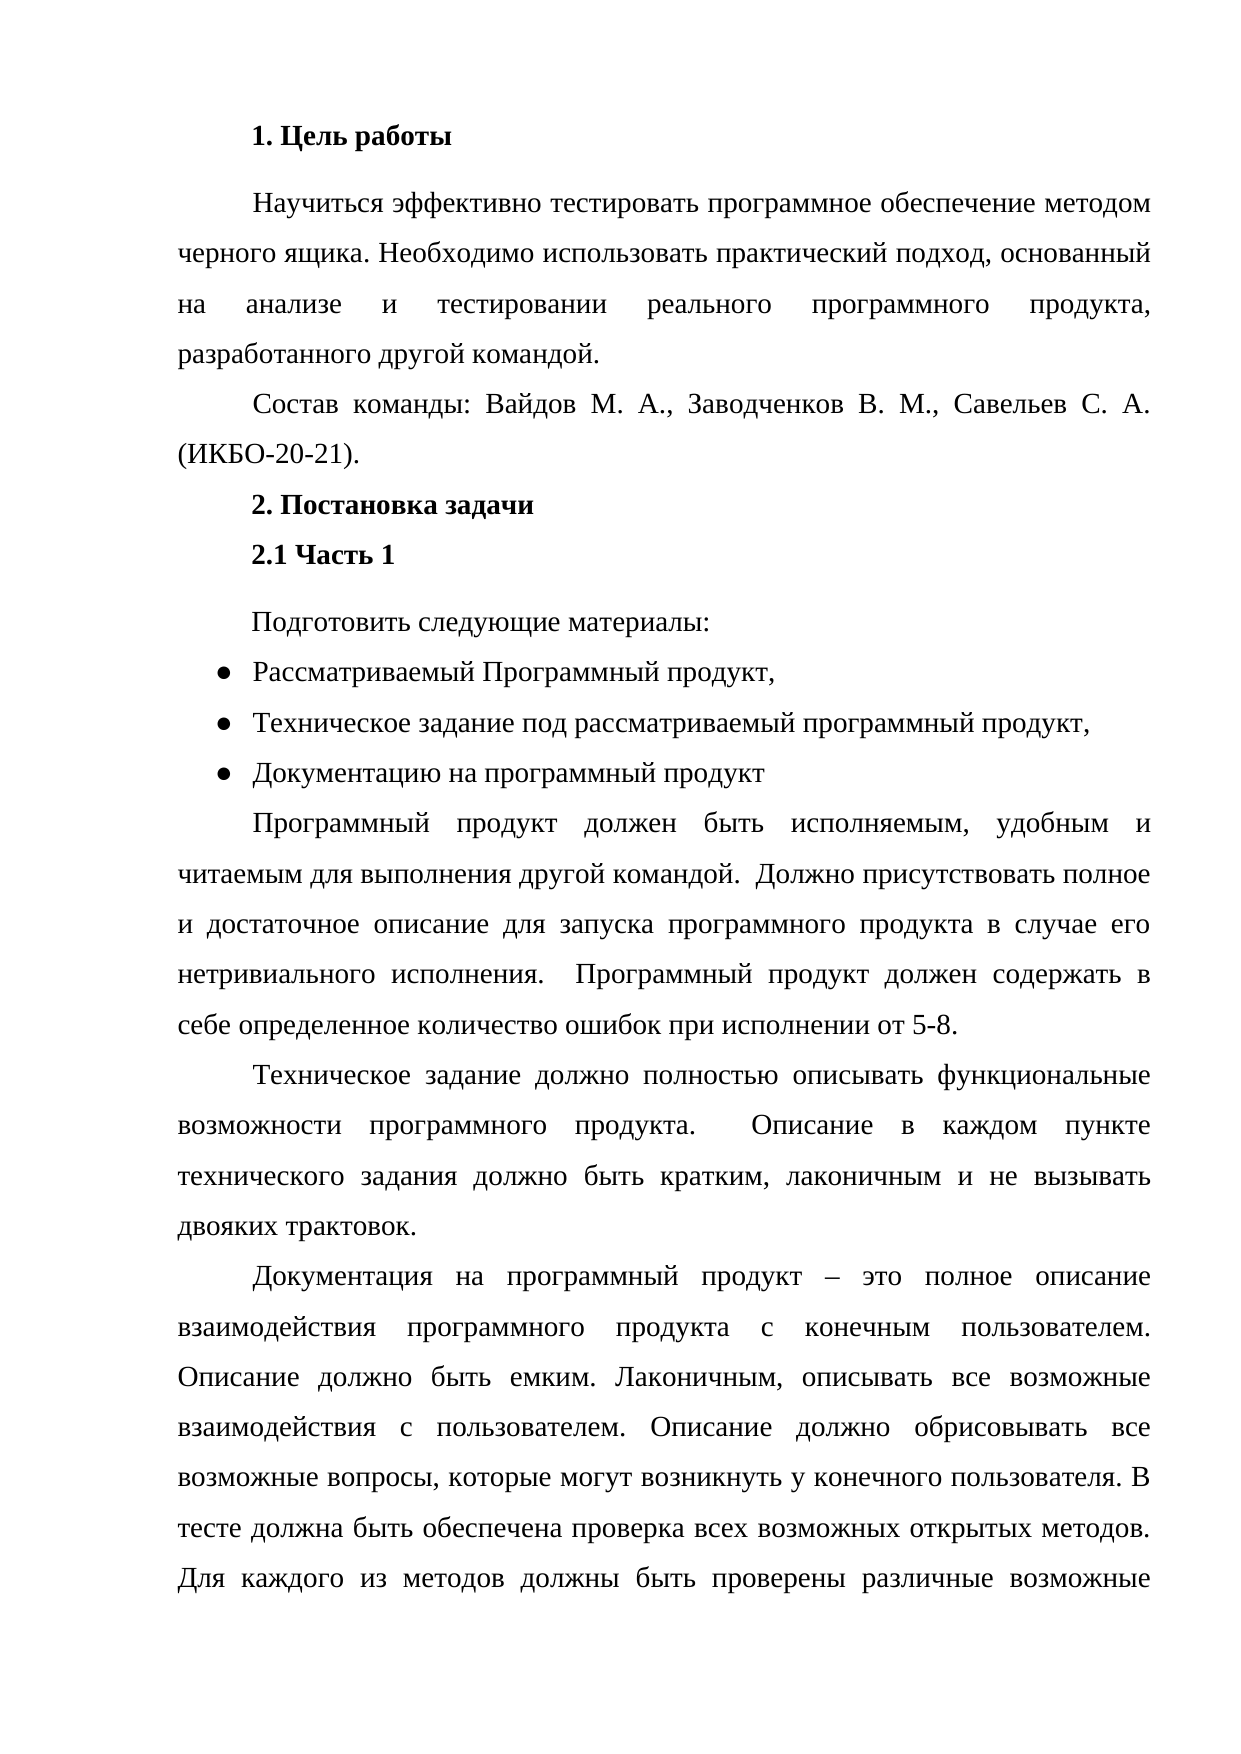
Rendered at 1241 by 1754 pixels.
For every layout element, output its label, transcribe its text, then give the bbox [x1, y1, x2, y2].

text Техническое задание должно полностью описывать функциональные возможности программного продукта. Описание в каждом пункте технического задания должно быть кратким, лаконичным и не вызывать двояких трактовок. [177, 1057, 1152, 1242]
subtitle Часть 1 [251, 537, 1152, 571]
list Документацию на программный продукт [215, 755, 1152, 789]
text Программный продукт должен быть исполняемым, удобным и читаемым для выполнения другой командой. Должно присутствовать полное и достаточное описание для запуска программного продукта в случае его нетривиального исполнения. Программный продукт должен содержать в себе определенное количество ошибок при исполнении от 5-8. [177, 806, 1152, 1040]
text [177, 1258, 1152, 1594]
subtitle Постановка задачи [251, 487, 1152, 521]
text Научиться эффективно тестировать программное обеспечение методом черного ящика. Необходимо использовать практический подход, основанный на анализе и тестировании реального программного продукта, разработанного другой командой. [177, 185, 1152, 369]
list Техническое задание под рассматриваемый программный продукт, [215, 705, 1152, 738]
list Цель работы [251, 118, 1152, 152]
text Подготовить следующие материалы: [177, 604, 1152, 638]
text Состав команды: Вайдов М. А., Заводченков В. М., Савельев С. А. (ИКБО-20-21). [177, 386, 1152, 470]
list Рассматриваемый Программный продукт, [215, 654, 1152, 688]
